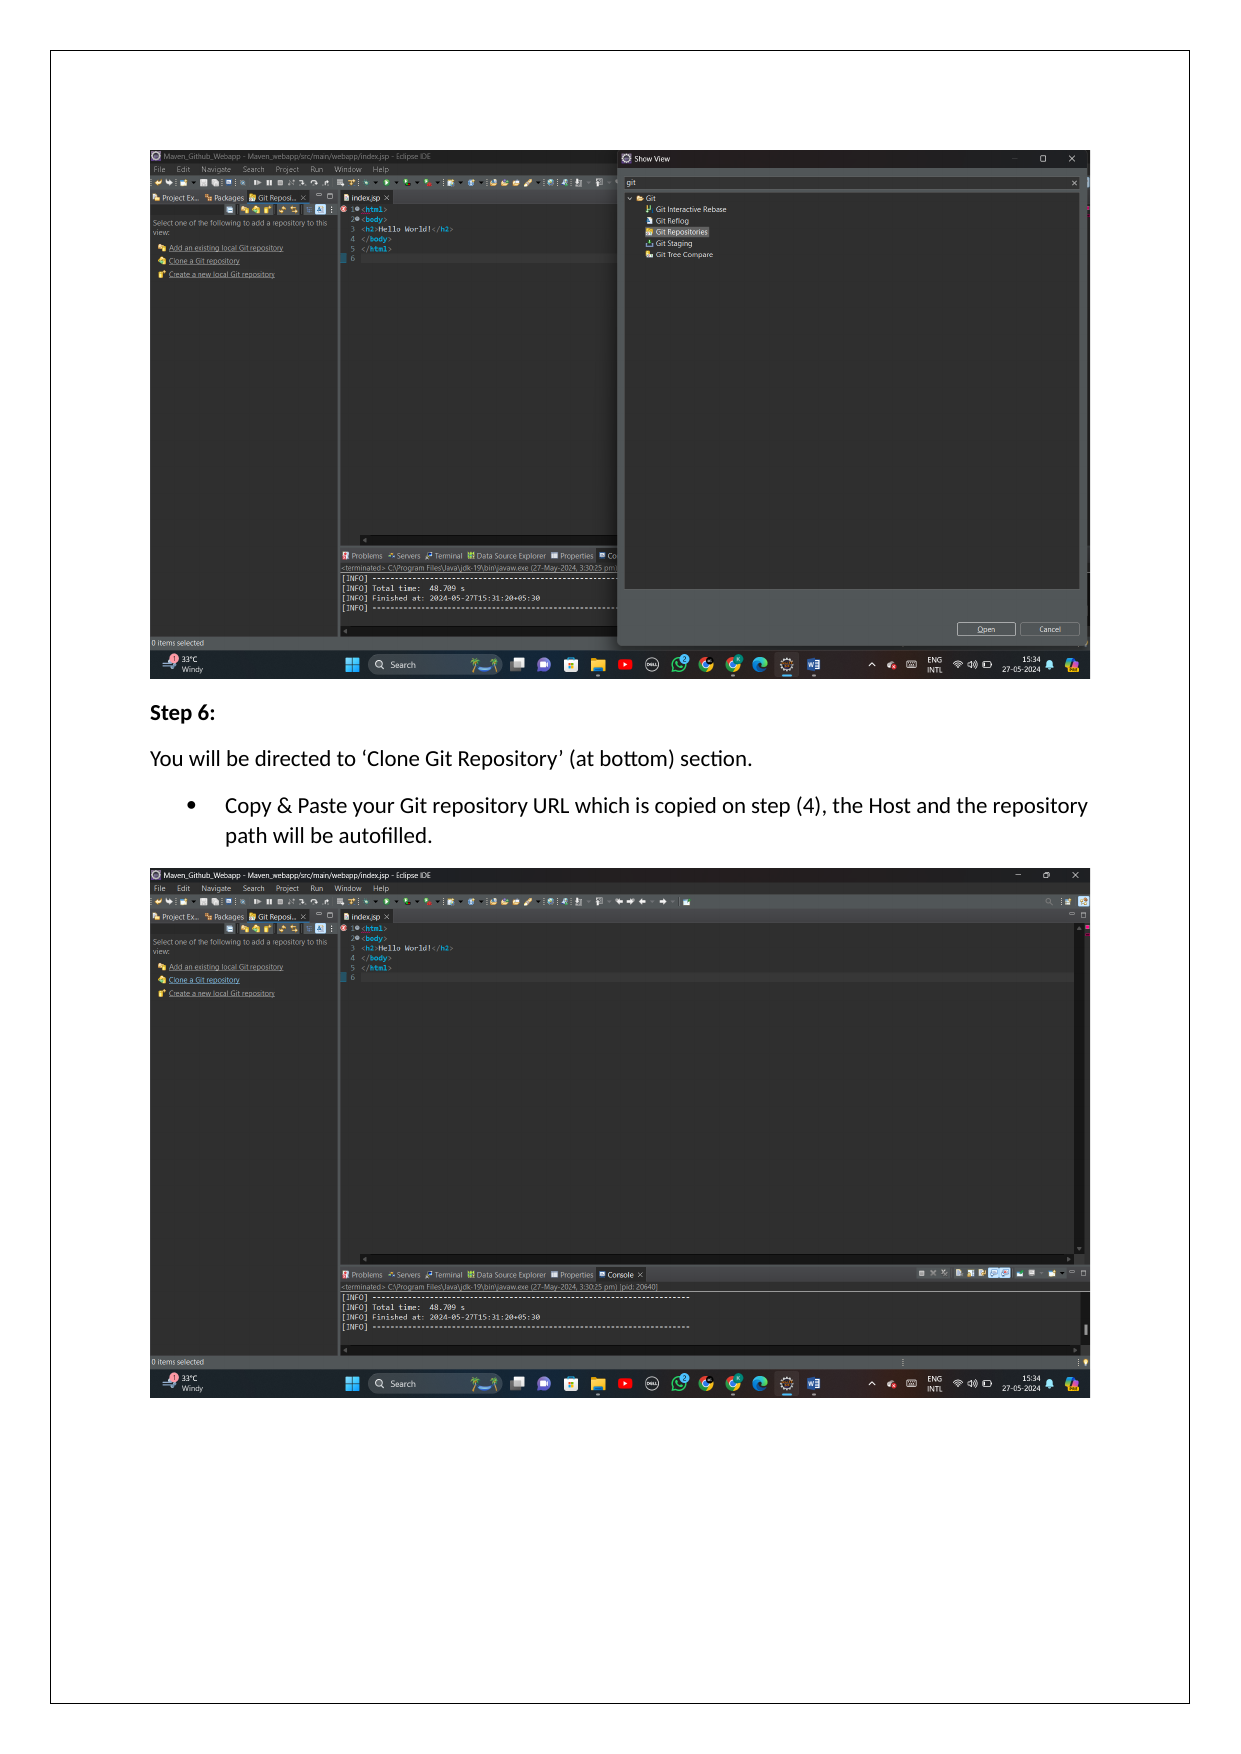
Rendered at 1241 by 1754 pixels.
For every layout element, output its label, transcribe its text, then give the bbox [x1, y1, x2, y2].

text You will be directed to ‘Clone Git Repository’ (at bottom) section. [150, 744, 1090, 773]
text Step 6: [150, 698, 1090, 726]
picture [150, 868, 1091, 1398]
list Copy & Paste your Git repository URL which is copied on step (4), the Host and the repository path will be autofilled. [187, 791, 1090, 850]
picture [150, 150, 1091, 679]
